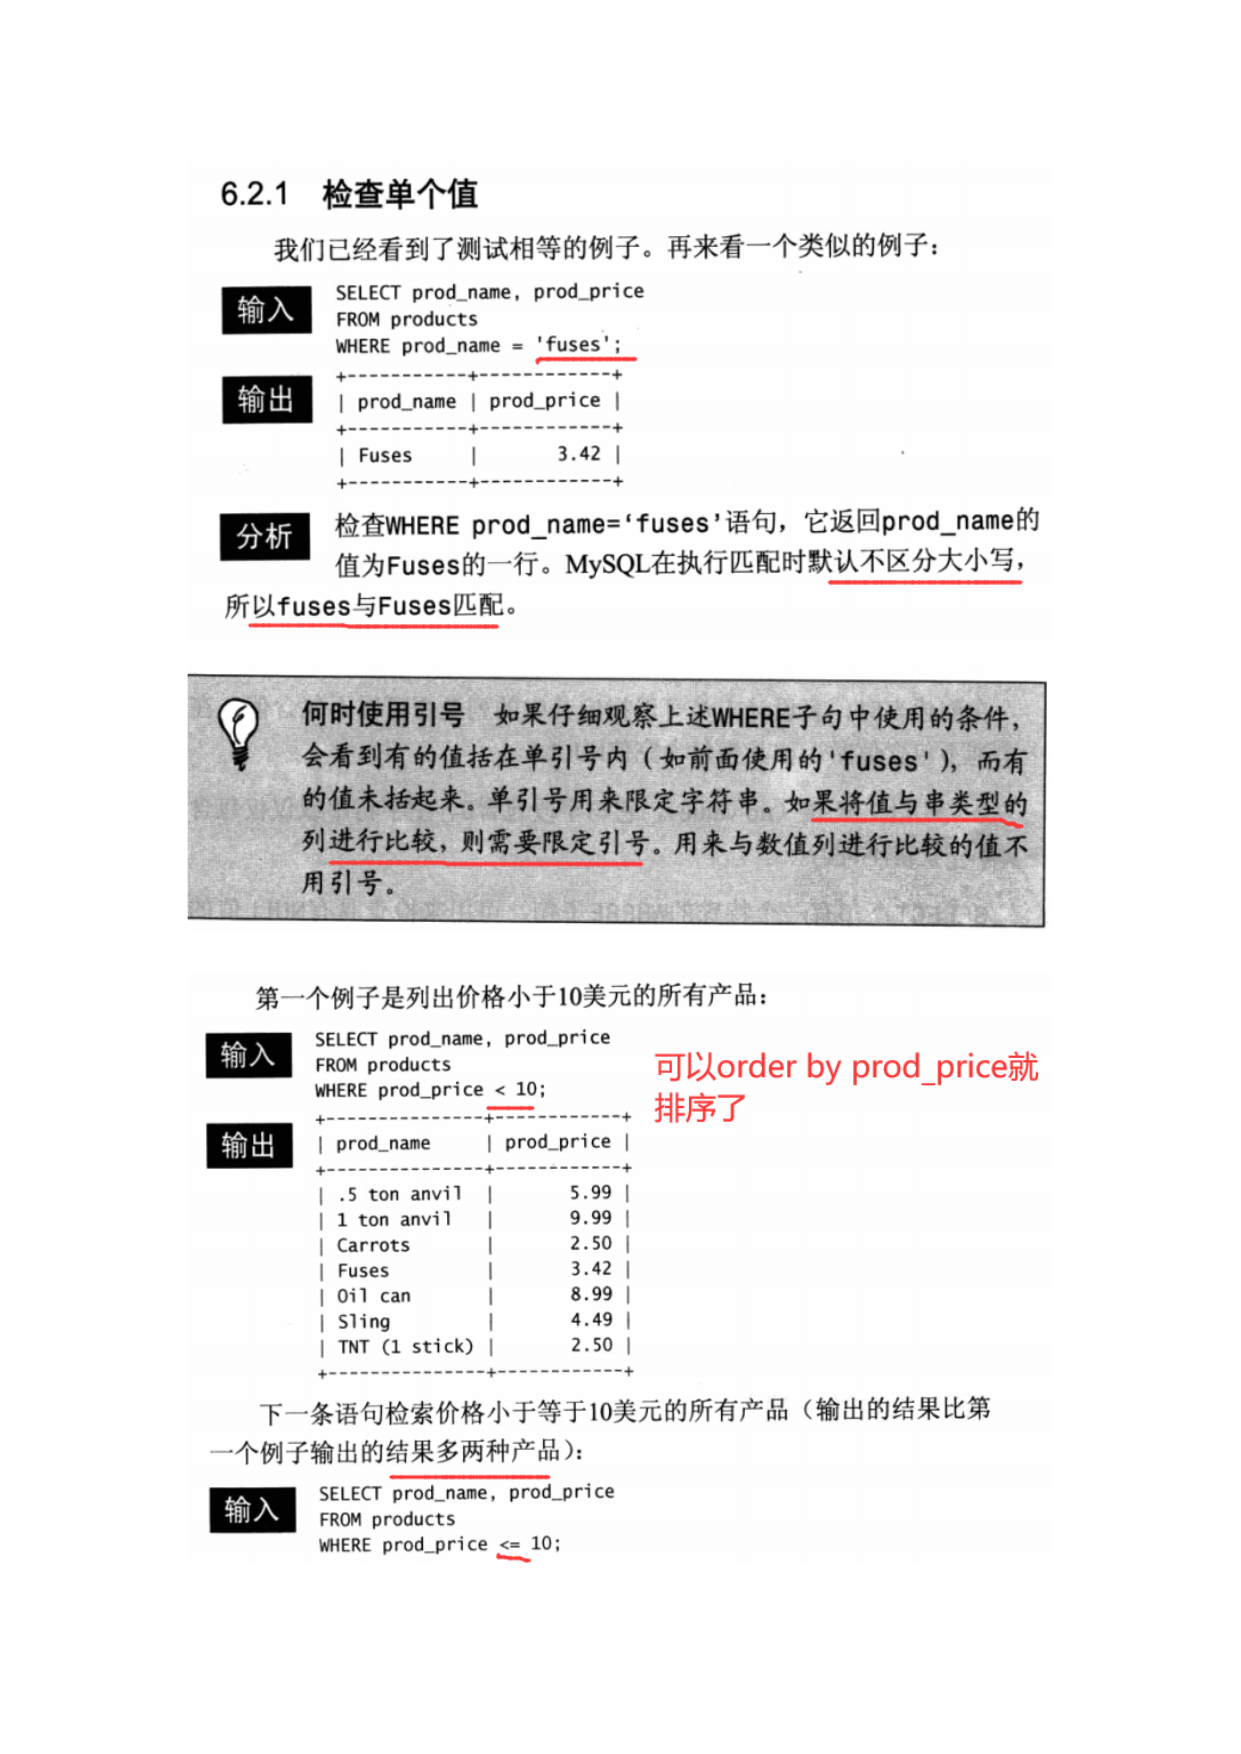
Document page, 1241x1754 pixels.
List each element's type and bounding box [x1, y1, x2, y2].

picture [187, 162, 1053, 641]
picture [187, 663, 1052, 932]
picture [187, 970, 1053, 1564]
